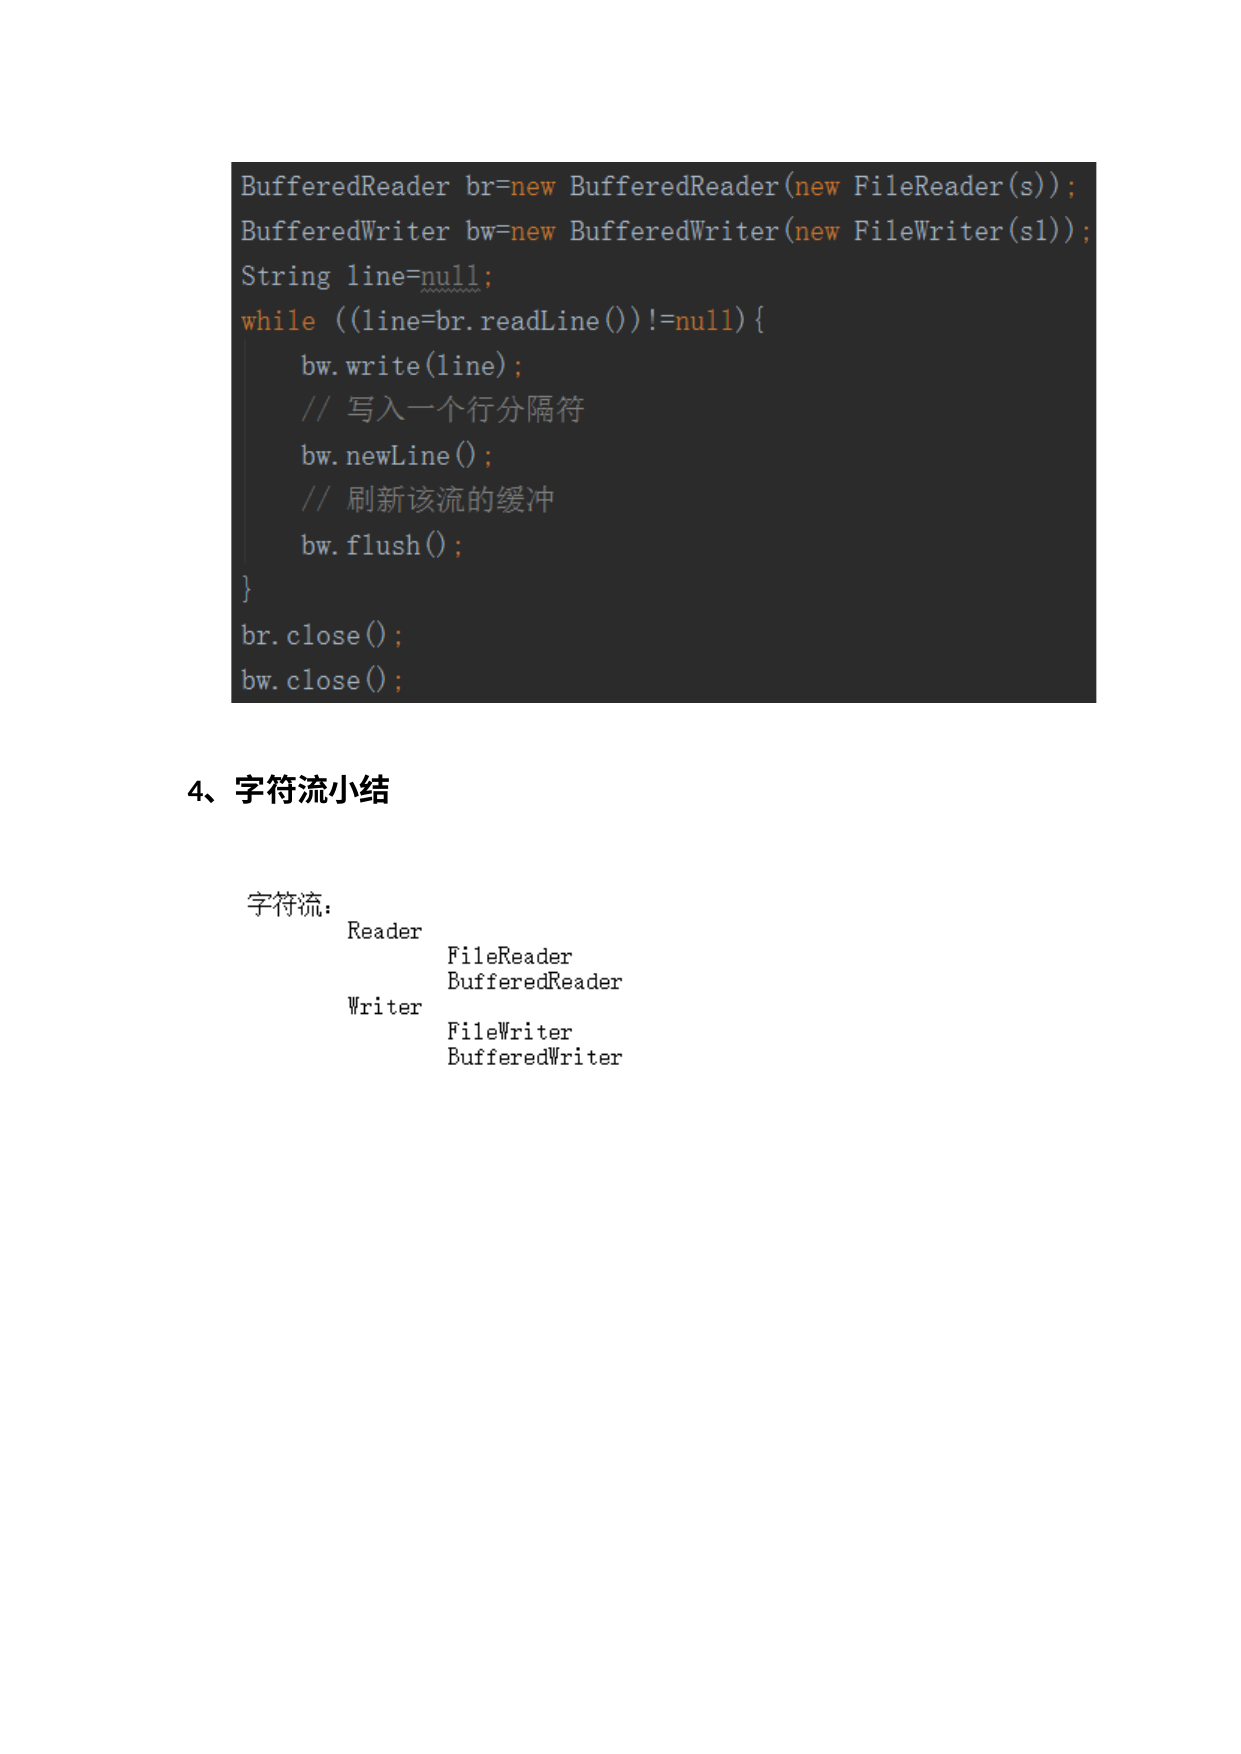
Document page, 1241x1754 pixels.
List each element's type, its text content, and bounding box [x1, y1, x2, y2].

picture [231, 880, 666, 1076]
subtitle 4、字符流小结 [187, 755, 1053, 820]
picture [231, 162, 1097, 703]
